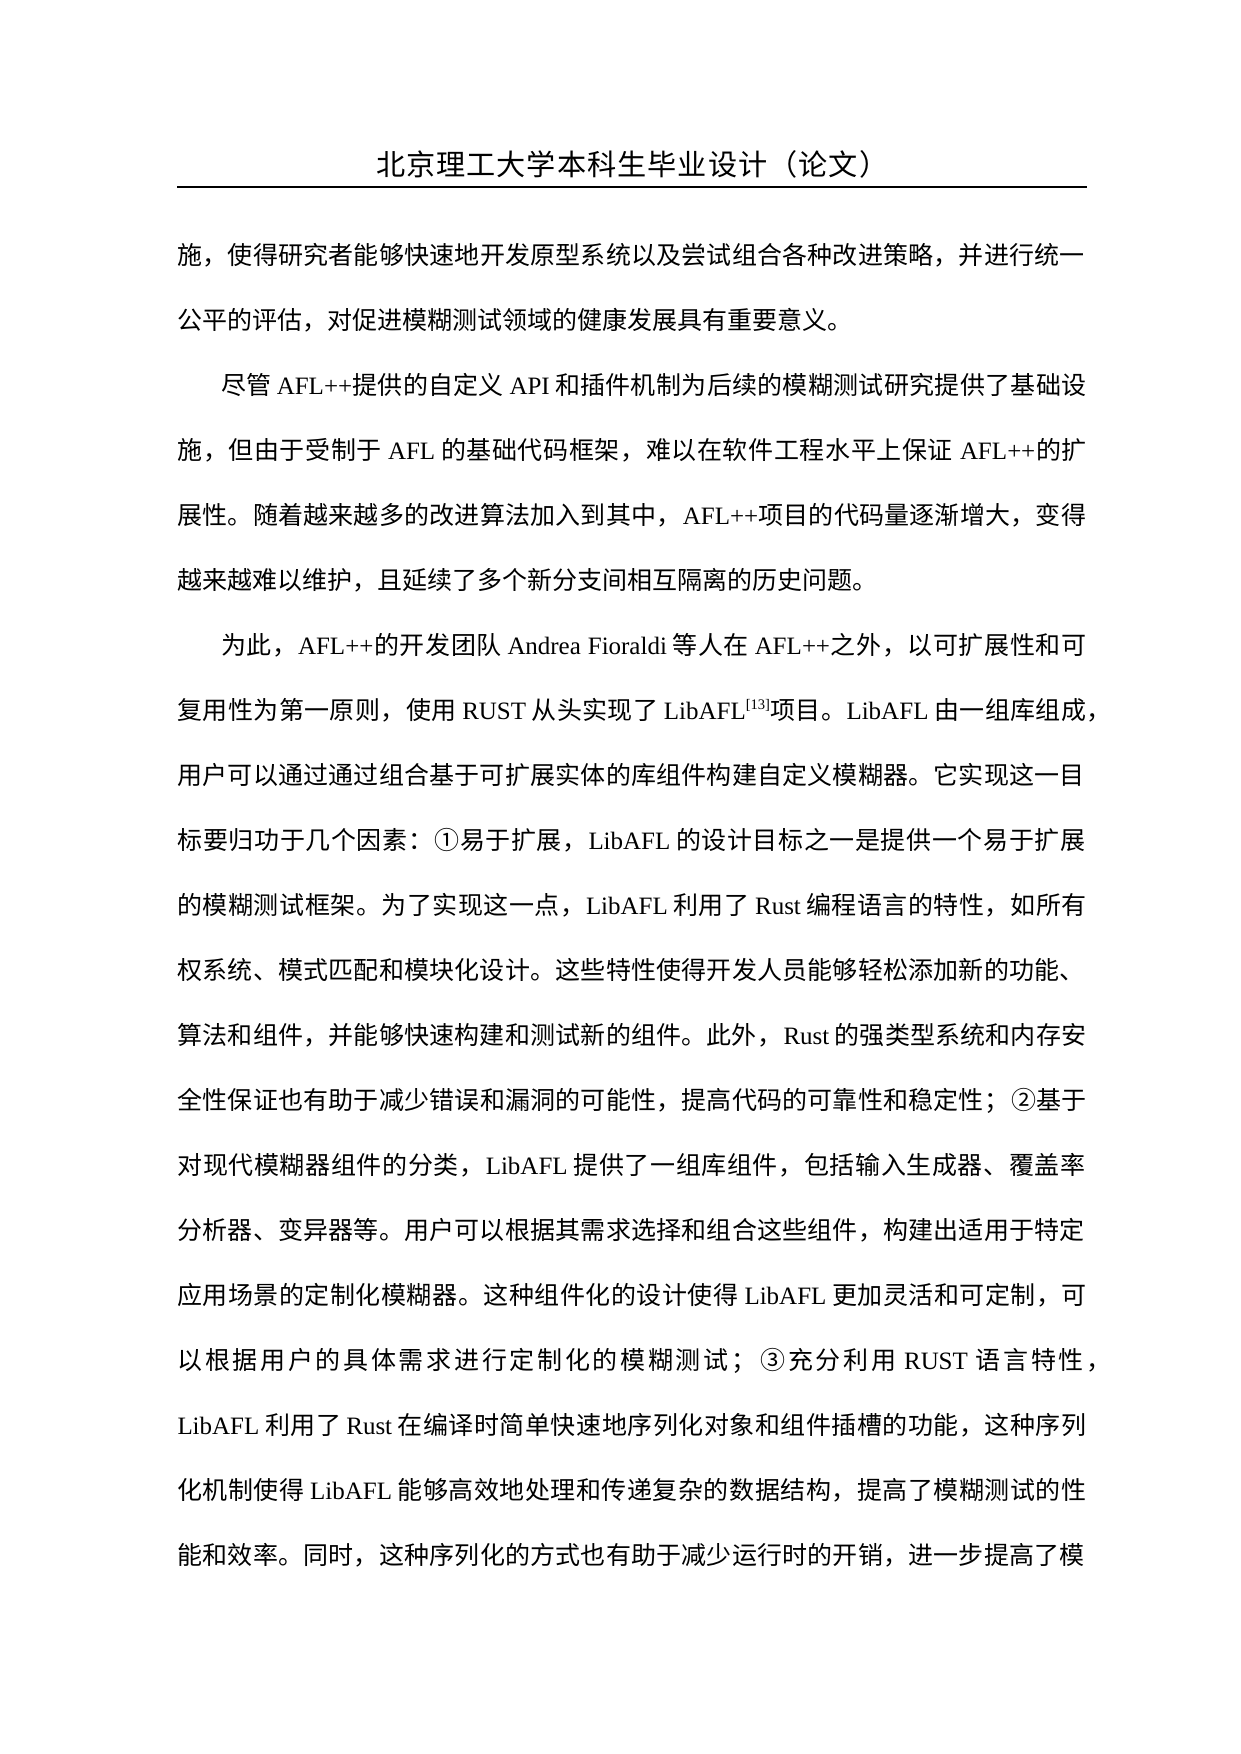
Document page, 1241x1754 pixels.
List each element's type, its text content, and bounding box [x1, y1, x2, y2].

text 尽管AFL++提供的自定义API和插件机制为后续的模糊测试研究提供了基础设施，但由于受制于AFL的基础代码框架，难以在软件工程水平上保证AFL++的扩展性。随着越来越多的改进算法加入到其中，AFL++项目的代码量逐渐增大，变得越来越难以维护，且延续了多个新分支间相互隔离的历史问题。 [177, 351, 1087, 611]
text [177, 221, 1087, 351]
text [177, 611, 1087, 1586]
